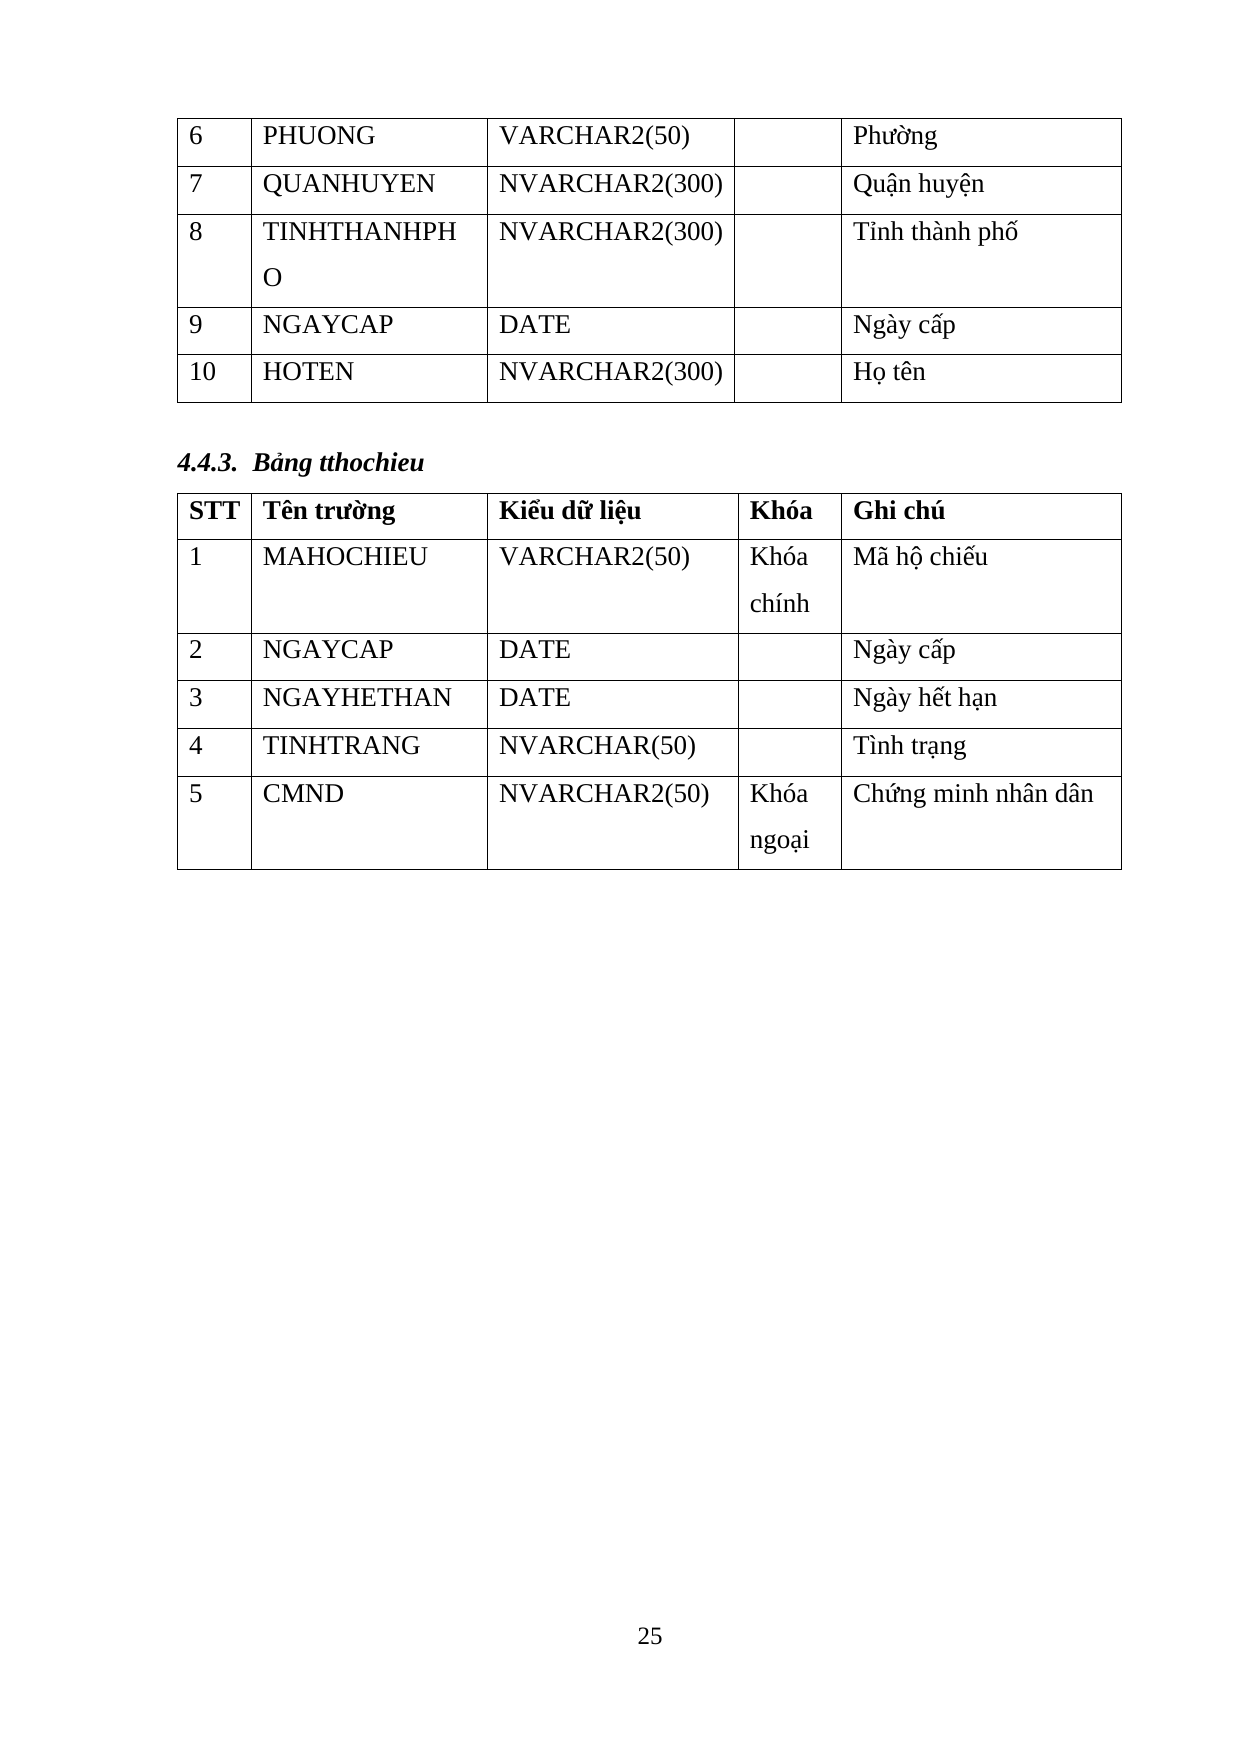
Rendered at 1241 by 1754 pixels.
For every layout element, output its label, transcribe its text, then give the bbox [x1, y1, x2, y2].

table_header Tên trường [252, 494, 487, 539]
table_cell Quận huyện [842, 167, 1121, 213]
table_cell DATE [488, 308, 734, 354]
table_cell Khóa ngoại [739, 777, 841, 869]
table_cell CMND [252, 777, 487, 869]
table_header STT [178, 494, 251, 539]
table_cell 4 [178, 729, 251, 776]
table_cell VARCHAR2(50) [488, 119, 734, 166]
table_cell 9 [178, 308, 251, 354]
table_cell Ngày cấp [842, 308, 1121, 354]
table_cell NGAYCAP [252, 308, 487, 354]
table_cell NVARCHAR2(50) [488, 777, 738, 869]
table_cell QUANHUYEN [252, 167, 487, 213]
table_cell Ngày hết hạn [842, 681, 1121, 728]
table_cell TINHTHANHPHO [252, 215, 487, 307]
table_cell 7 [178, 167, 251, 213]
table_cell Ngày cấp [842, 634, 1121, 680]
table_cell [735, 355, 841, 402]
table_cell VARCHAR2(50) [488, 540, 738, 632]
table_cell Tỉnh thành phố [842, 215, 1121, 307]
table_cell Tình trạng [842, 729, 1121, 776]
table_cell Chứng minh nhân dân [842, 777, 1121, 869]
table_cell DATE [488, 681, 738, 728]
table_cell 1 [178, 540, 251, 632]
table_cell Khóa chính [739, 540, 841, 632]
table_cell Họ tên [842, 355, 1121, 402]
table_cell NGAYCAP [252, 634, 487, 680]
table_cell MAHOCHIEU [252, 540, 487, 632]
table_cell [739, 729, 841, 776]
table_cell 8 [178, 215, 251, 307]
table_cell [735, 119, 841, 166]
table_cell NVARCHAR2(300) [488, 355, 734, 402]
table_cell [739, 634, 841, 680]
table_cell NVARCHAR2(300) [488, 167, 734, 213]
table_cell 10 [178, 355, 251, 402]
table_cell Phường [842, 119, 1121, 166]
table_cell NGAYHETHAN [252, 681, 487, 728]
table_cell TINHTRANG [252, 729, 487, 776]
table_cell Mã hộ chiếu [842, 540, 1121, 632]
subtitle Bảng tthochieu [177, 446, 1122, 477]
table_cell 2 [178, 634, 251, 680]
table_cell HOTEN [252, 355, 487, 402]
table_cell [735, 167, 841, 213]
table_cell 5 [178, 777, 251, 869]
table_cell NVARCHAR2(300) [488, 215, 734, 307]
table_cell [739, 681, 841, 728]
table_header Kiểu dữ liệu [488, 494, 738, 539]
table_cell 6 [178, 119, 251, 166]
table_cell DATE [488, 634, 738, 680]
table_cell 3 [178, 681, 251, 728]
table_cell PHUONG [252, 119, 487, 166]
table_header Ghi chú [842, 494, 1121, 539]
table_cell NVARCHAR(50) [488, 729, 738, 776]
table_cell [735, 215, 841, 307]
table_header Khóa [739, 494, 841, 539]
table_cell [735, 308, 841, 354]
